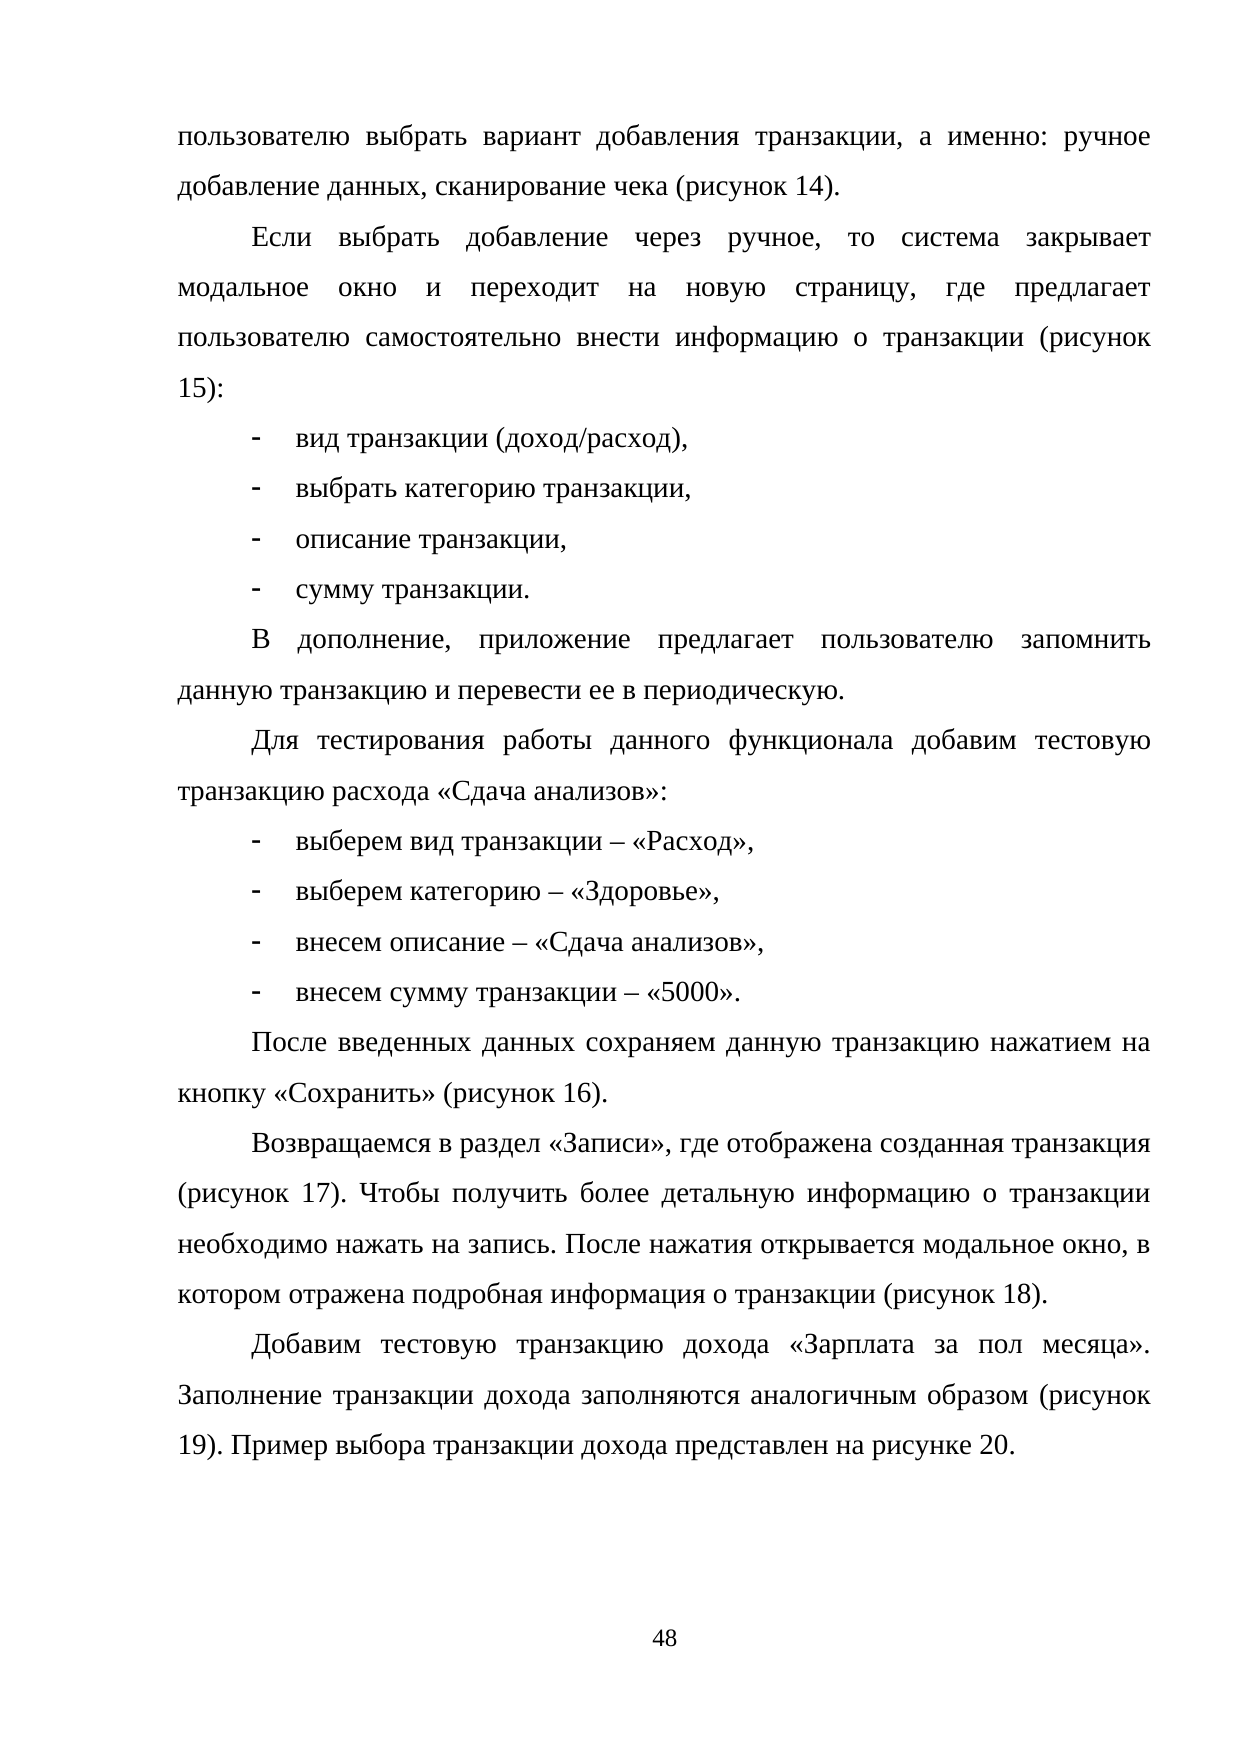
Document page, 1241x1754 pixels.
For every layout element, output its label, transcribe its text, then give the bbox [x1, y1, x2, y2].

list сумму транзакции. [177, 571, 1152, 605]
list вид транзакции (доход/расход), [177, 420, 1152, 454]
list Если выбрать добавление через ручное, то система закрывает модальное окно и переходит на новую страницу, где предлагает пользователю самостоятельно внести информацию о транзакции (рисунок 15): [177, 219, 1152, 403]
list описание транзакции, [177, 521, 1152, 554]
list внесем описание – «Сдача анализов», [177, 924, 1152, 957]
list выбрать категорию транзакции, [177, 470, 1152, 504]
list Для тестирования работы данного функционала добавим тестовую транзакцию расхода «Сдача анализов»: [177, 722, 1152, 806]
list В дополнение, приложение предлагает пользователю запомнить данную транзакцию и перевести ее в периодическую. [177, 622, 1152, 706]
list выберем категорию – «Здоровье», [177, 873, 1152, 907]
list выберем вид транзакции – «Расход», [177, 823, 1152, 857]
list внесем сумму транзакции – «5000». [177, 974, 1152, 1008]
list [177, 118, 1152, 202]
list Возвращаемся в раздел «Записи», где отображена созданная транзакция (рисунок 17). Чтобы получить более детальную информацию о транзакции необходимо нажать на запись. После нажатия открывается модальное окно, в котором отражена подробная информация о транзакции (рисунок 18). [177, 1125, 1152, 1310]
list После введенных данных сохраняем данную транзакцию нажатием на кнопку «Сохранить» (рисунок 16). [177, 1024, 1152, 1108]
list Добавим тестовую транзакцию дохода «Зарплата за пол месяца». Заполнение транзакции дохода заполняются аналогичным образом (рисунок 19). Пример выбора транзакции дохода представлен на рисунке 20. [177, 1326, 1152, 1461]
